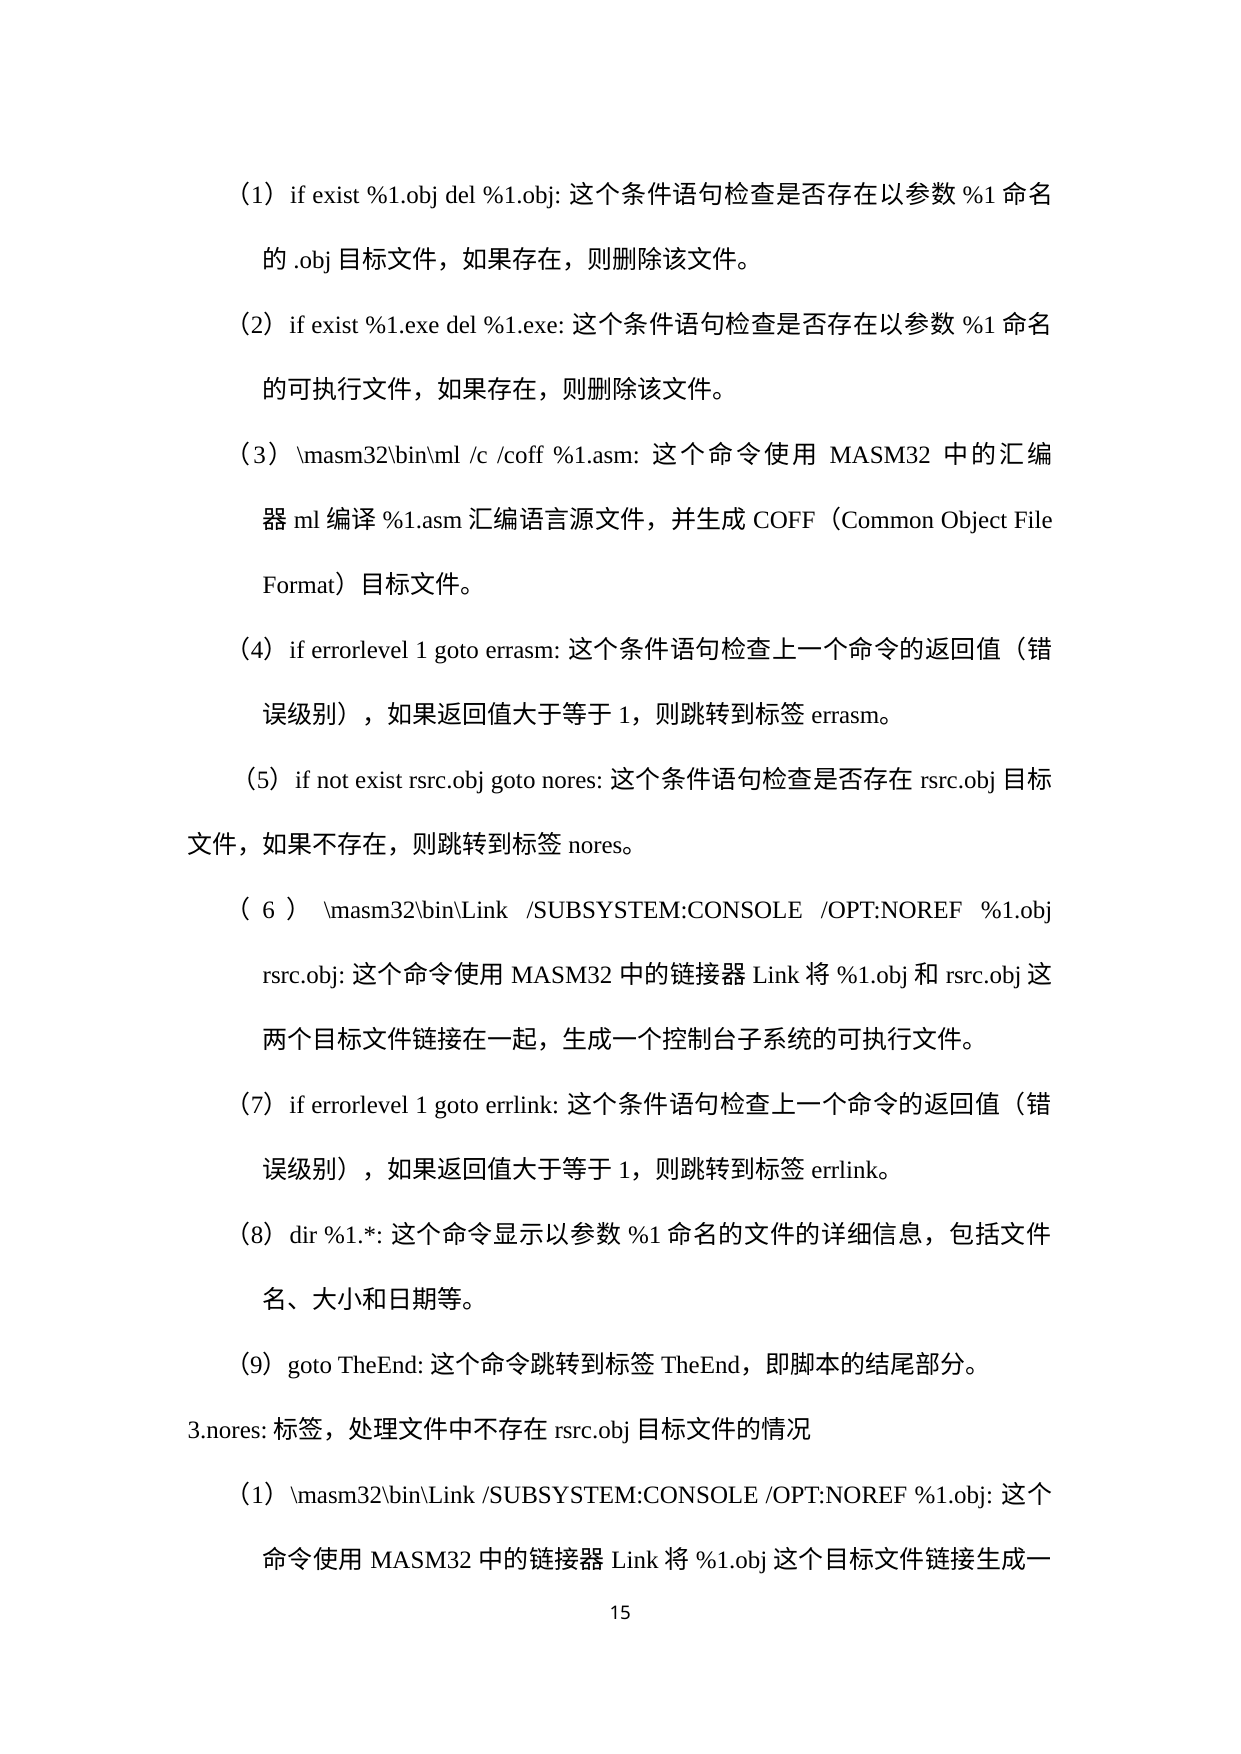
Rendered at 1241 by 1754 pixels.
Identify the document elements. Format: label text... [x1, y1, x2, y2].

text （7）if errorlevel 1 goto errlink: 这个条件语句检查上一个命令的返回值（错误级别），如果返回值大于等于 1，则跳转到标签 errlink。 [225, 1070, 1053, 1200]
text （4）if errorlevel 1 goto errasm: 这个条件语句检查上一个命令的返回值（错误级别），如果返回值大于等于 1，则跳转到标签 errasm。 [225, 615, 1053, 745]
text （3）\masm32\bin\ml /c /coff %1.asm: 这个命令使用 MASM32 中的汇编器 ml 编译 %1.asm 汇编语言源文件，并生成 COFF（Common Object File Format）目标文件。 [225, 420, 1053, 615]
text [225, 1460, 1053, 1590]
text 3.nores: 标签，处理文件中不存在 rsrc.obj 目标文件的情况 [187, 1395, 1053, 1460]
text （6）\masm32\bin\Link /SUBSYSTEM:CONSOLE /OPT:NOREF %1.obj rsrc.obj: 这个命令使用 MASM32 中的链接器 Link 将 %1.obj 和 rsrc.obj 这两个目标文件链接在一起，生成一个控制台子系统的可执行文件。 [225, 875, 1053, 1070]
text （1）if exist %1.obj del %1.obj: 这个条件语句检查是否存在以参数 %1 命名的 .obj 目标文件，如果存在，则删除该文件。 [225, 160, 1053, 290]
text （5）if not exist rsrc.obj goto nores: 这个条件语句检查是否存在 rsrc.obj 目标文件，如果不存在，则跳转到标签 nores。 [187, 745, 1053, 875]
text （8）dir %1.*: 这个命令显示以参数 %1 命名的文件的详细信息，包括文件名、大小和日期等。 [225, 1200, 1053, 1330]
text （9）goto TheEnd: 这个命令跳转到标签 TheEnd，即脚本的结尾部分。 [225, 1330, 1053, 1395]
text （2）if exist %1.exe del %1.exe: 这个条件语句检查是否存在以参数 %1 命名的可执行文件，如果存在，则删除该文件。 [225, 290, 1053, 420]
